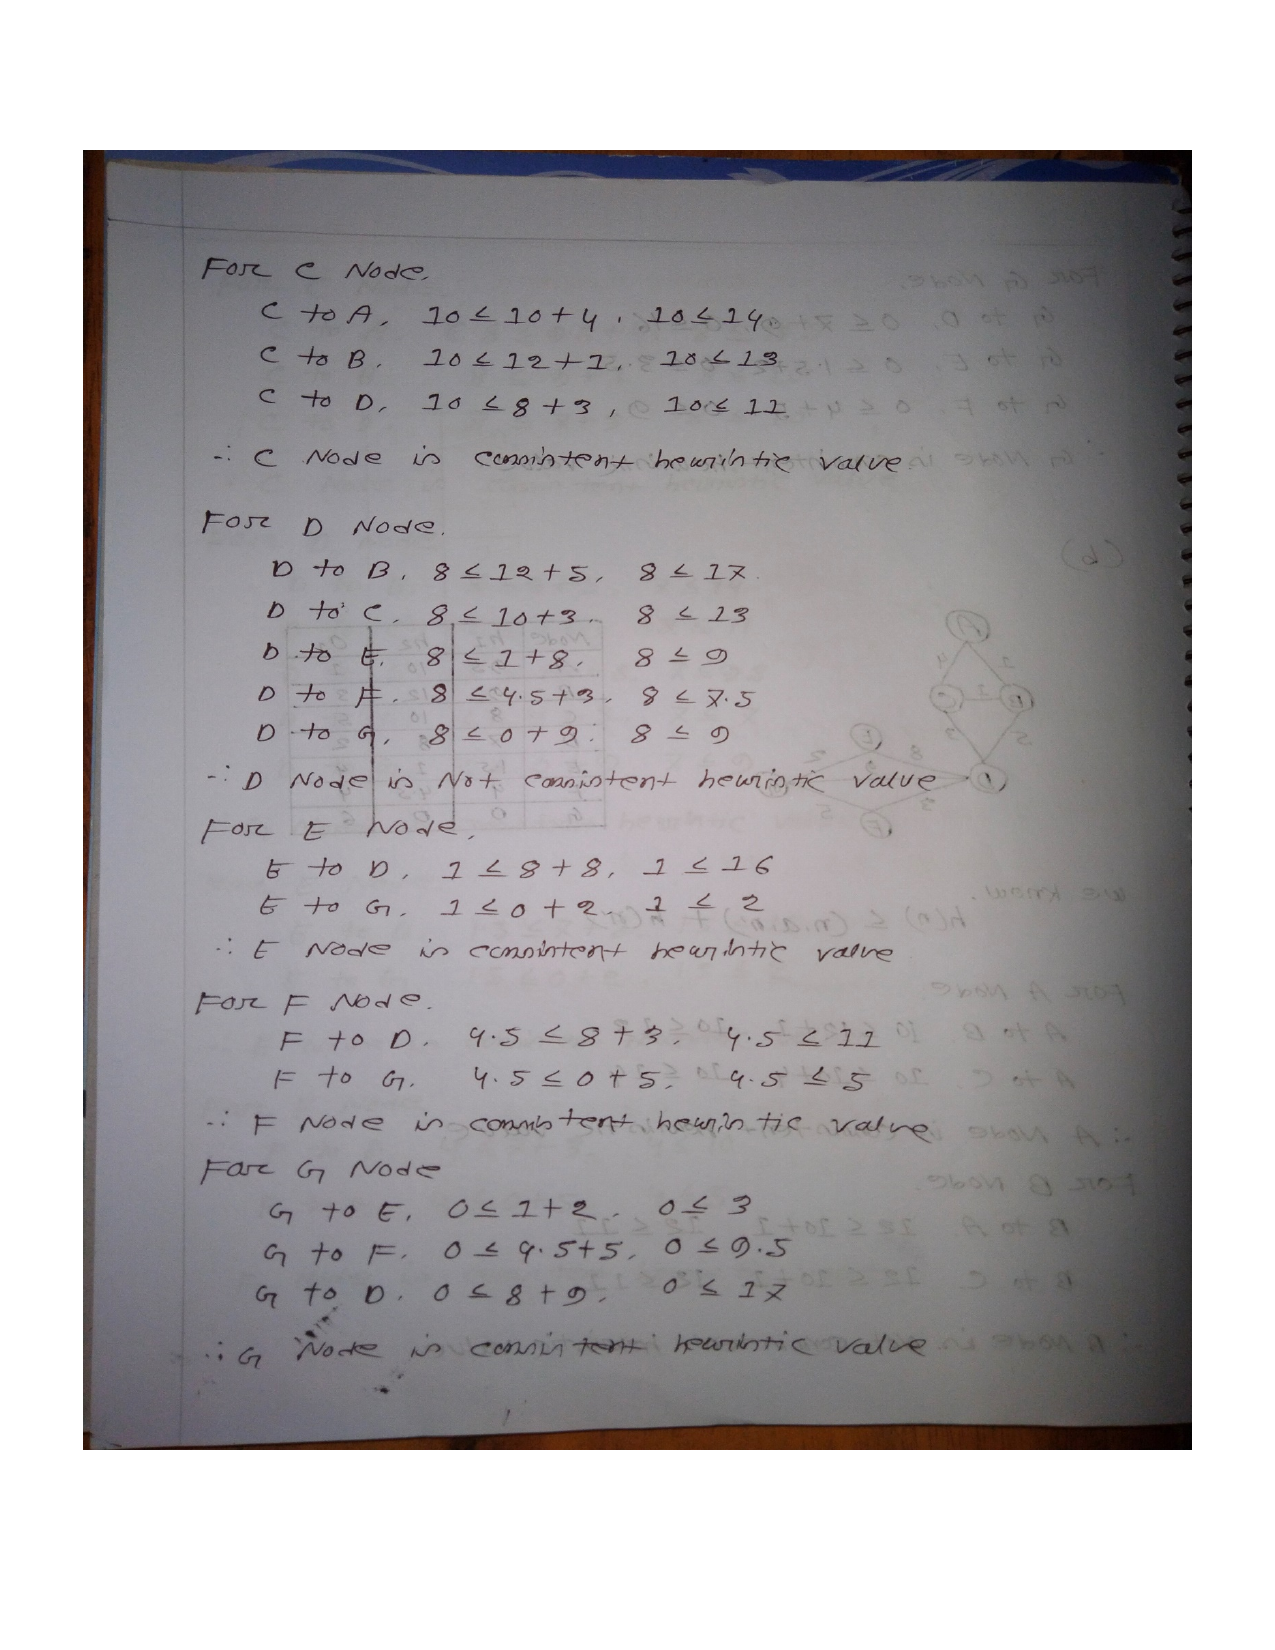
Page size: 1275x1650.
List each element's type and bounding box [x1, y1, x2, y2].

picture [83, 150, 1192, 1450]
